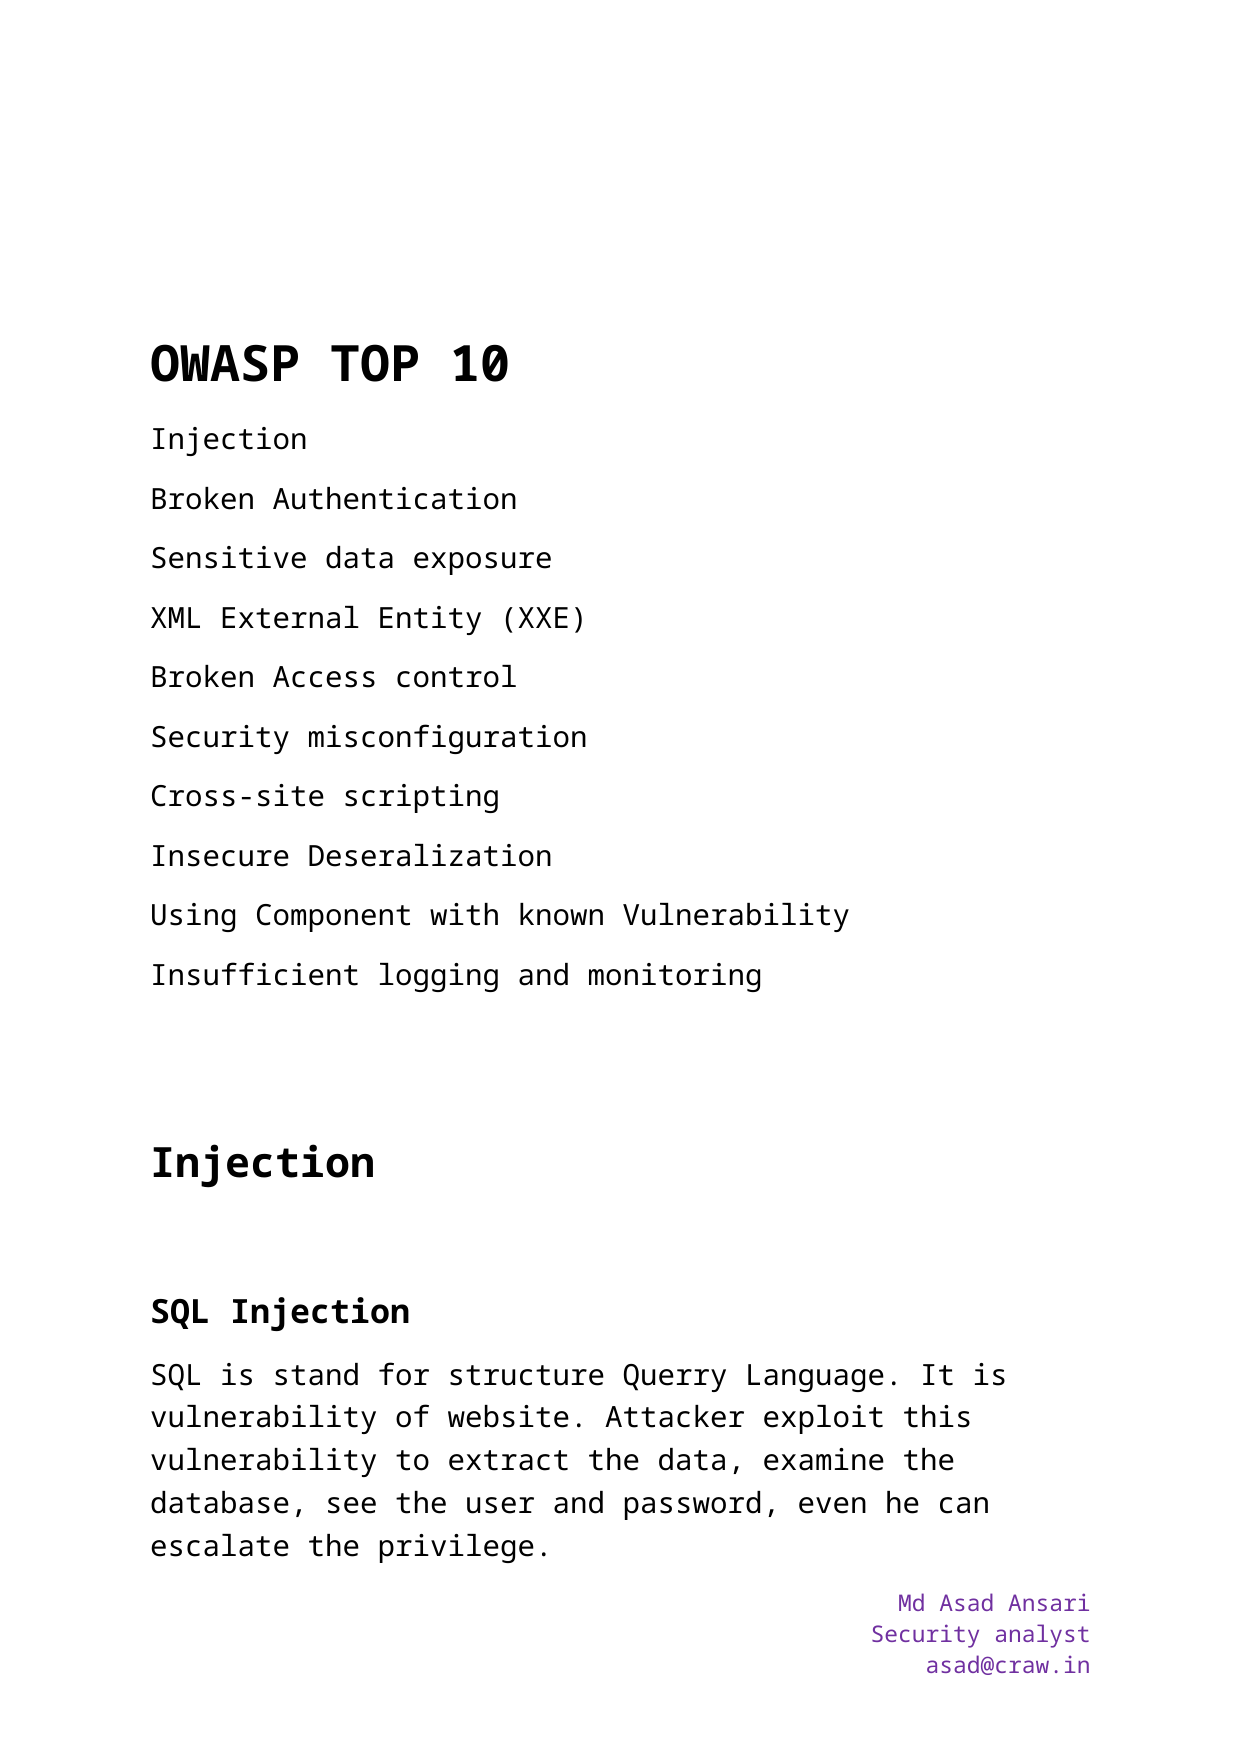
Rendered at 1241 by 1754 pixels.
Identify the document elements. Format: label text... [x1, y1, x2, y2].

text Security misconfiguration [150, 716, 1090, 756]
text Sensitive data exposure [150, 538, 1090, 577]
text Injection [150, 419, 1090, 458]
text Cross-site scripting [150, 776, 1090, 815]
text XML External Entity (XXE) [150, 597, 1090, 637]
text Broken Authentication [150, 478, 1090, 518]
text Using Component with known Vulnerability [150, 894, 1090, 934]
text OWASP TOP 10 [150, 328, 1090, 397]
text Injection [150, 1132, 1090, 1189]
text SQL Injection [150, 1288, 1090, 1334]
text Insecure Deseralization [150, 835, 1090, 875]
text Broken Access control [150, 657, 1090, 696]
text SQL is stand for structure Querry Language. It is vulnerability of website. Attacker exploit this vulnerability to extract the data, examine the database, see the user and password, even he can escalate the privilege. [150, 1354, 1090, 1565]
text Insufficient logging and monitoring [150, 954, 1090, 994]
